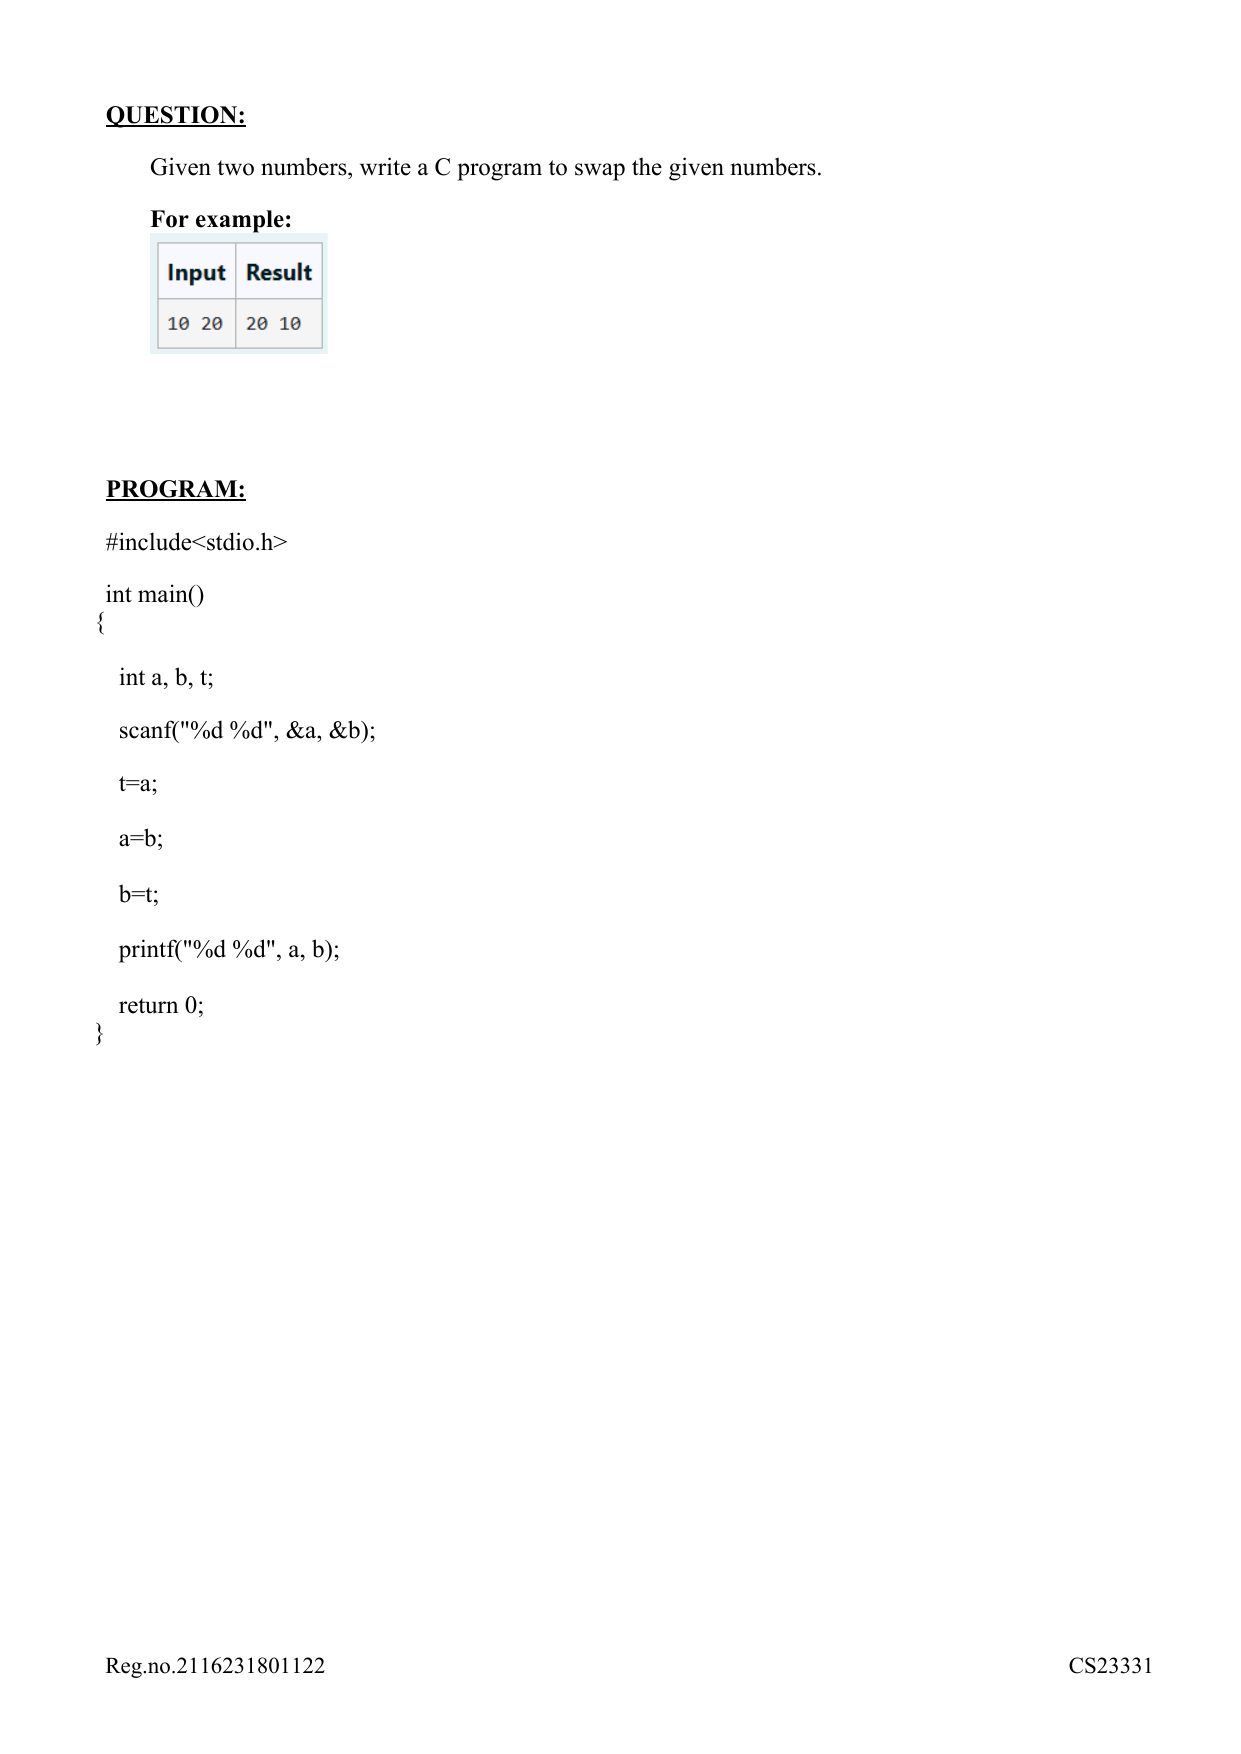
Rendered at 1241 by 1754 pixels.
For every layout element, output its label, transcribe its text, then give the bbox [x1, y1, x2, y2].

text For example: [150, 206, 1080, 233]
text return 0; [94, 991, 1155, 1018]
picture [150, 233, 328, 354]
text #include<stdio.h> [106, 528, 293, 555]
text scanf("%d %d", &a, &b); [94, 716, 1155, 744]
text t=a; [94, 769, 1155, 797]
text PROGRAM: [106, 475, 1155, 503]
text QUESTION: [106, 101, 1155, 129]
text } [94, 1018, 1155, 1046]
text int main() [94, 580, 1155, 607]
text Given two numbers, write a C program to swap the given numbers. [150, 154, 1080, 181]
text { [94, 607, 1155, 635]
text printf("%d %d", a, b); [94, 935, 1155, 963]
text int a, b, t; [94, 663, 1155, 691]
text b=t; [94, 880, 1155, 908]
text a=b; [94, 824, 1155, 852]
